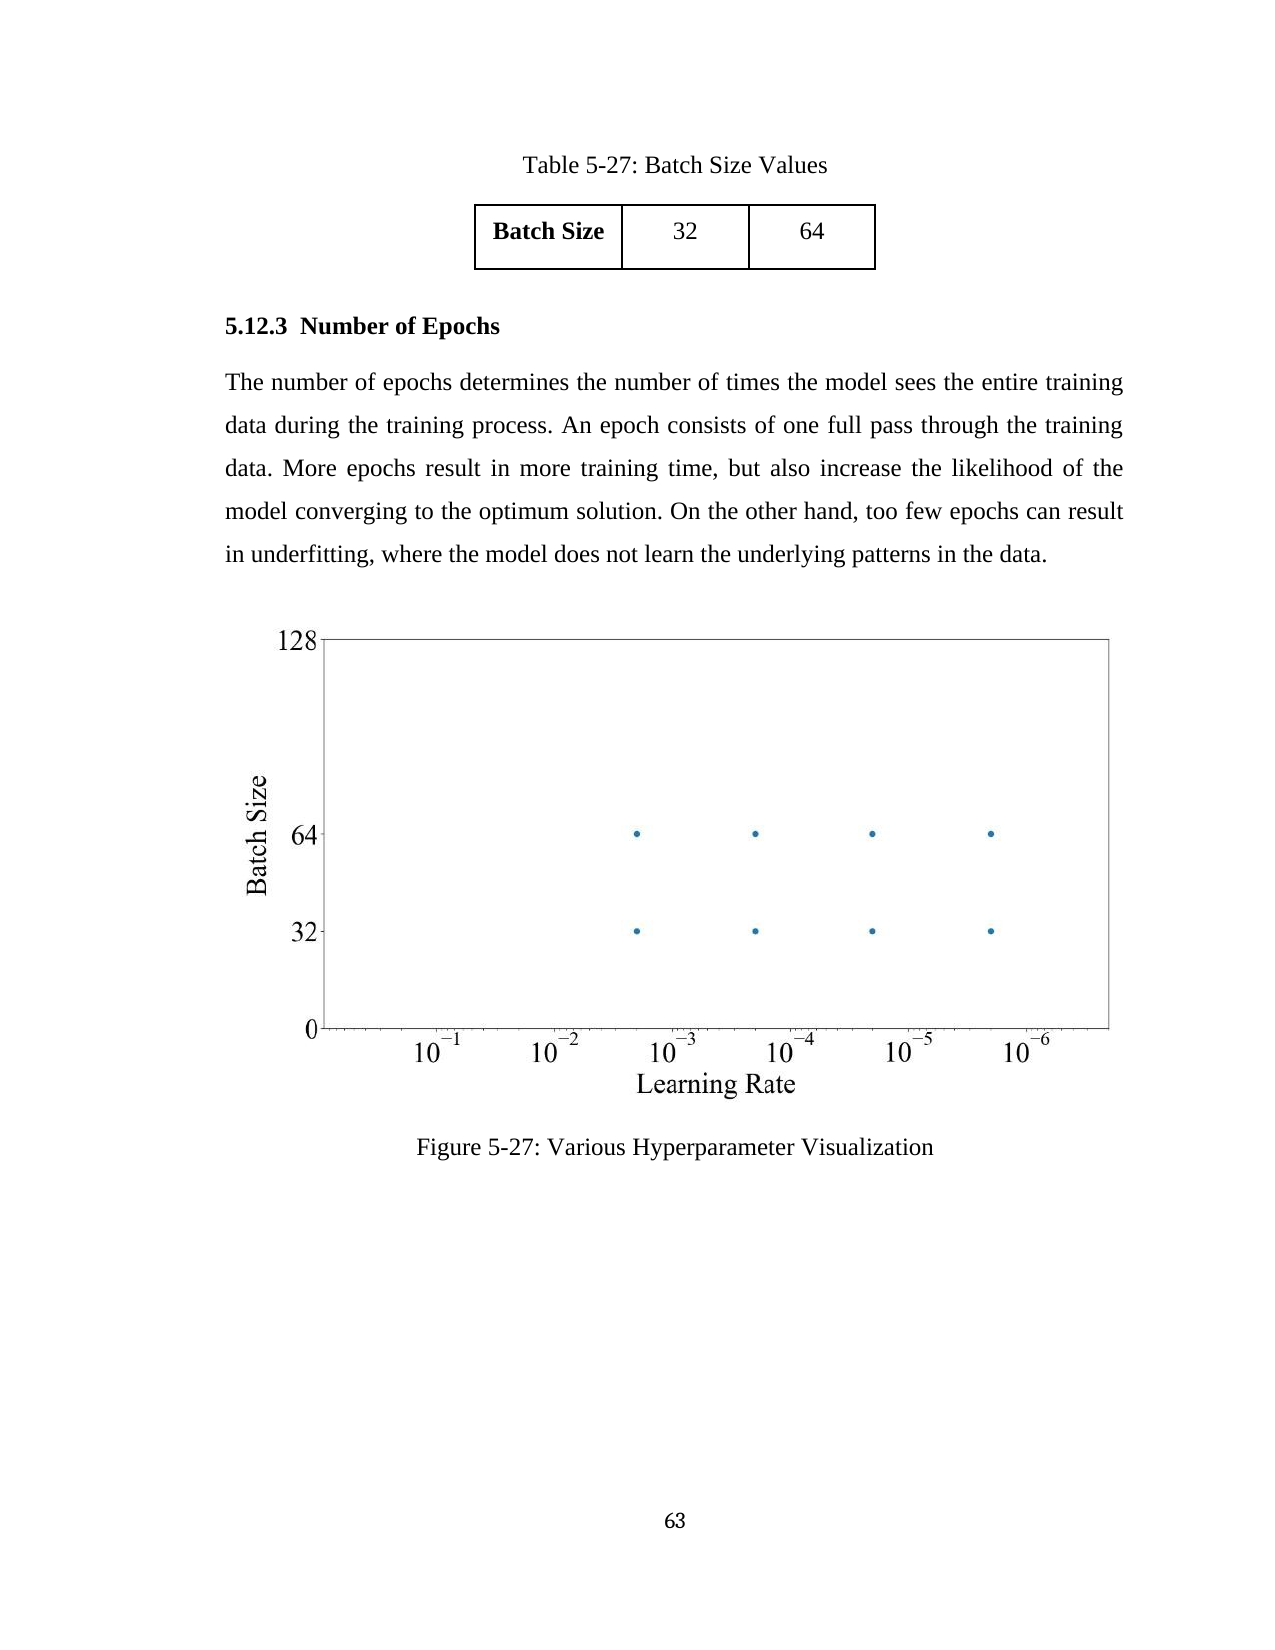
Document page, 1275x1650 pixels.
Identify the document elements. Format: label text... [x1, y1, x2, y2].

text The number of epochs determines the number of times the model sees the entire training data during the training process. An epoch consists of one full pass through the training data. More epochs result in more training time, but also increase the likelihood of the model converging to the optimum solution. On the other hand, too few epochs can result in underfitting, where the model does not learn the underlying patterns in the data. [225, 367, 1125, 568]
text Table 5-27: Batch Size Values [225, 150, 1125, 179]
picture [225, 619, 1125, 1103]
subtitle Number of Epochs [225, 311, 1125, 340]
table_header 64 [750, 206, 874, 268]
table_header Batch Size [476, 206, 621, 268]
table_header 32 [623, 206, 748, 268]
